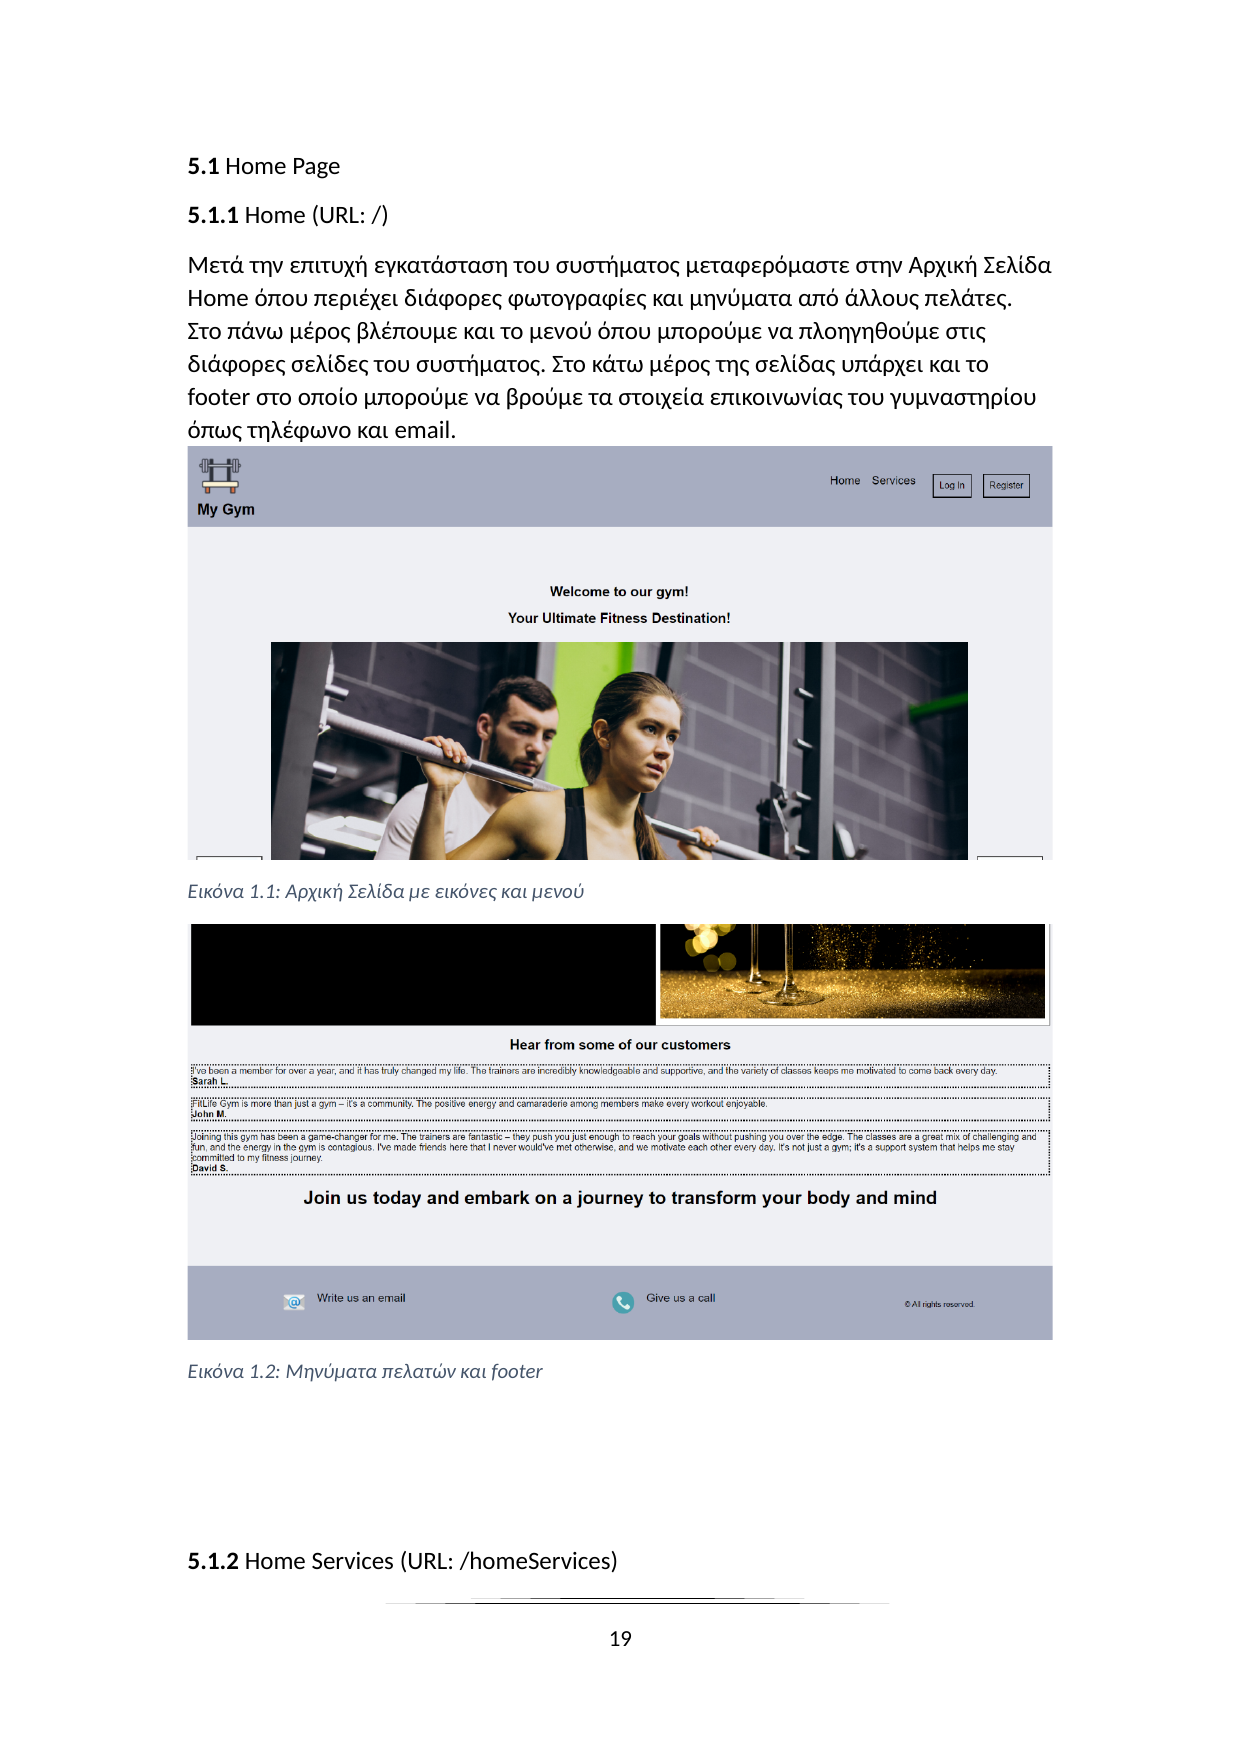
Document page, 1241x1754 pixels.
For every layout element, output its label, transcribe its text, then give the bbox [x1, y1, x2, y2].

text Εικόνα 1.2: Μηνύματα πελατών και footer [187, 1358, 1053, 1384]
text 5.1.2 Home Services (URL: /homeServices) [187, 1545, 1053, 1576]
text 5.1 Home Page [187, 150, 1053, 181]
picture [187, 446, 1053, 860]
text 5.1.1 Home (URL: /) [187, 199, 1053, 230]
text Μετά την επιτυχή εγκατάσταση του συστήματος μεταφερόμαστε στην Αρχική Σελίδα Home όπου περιέχει διάφορες φωτογραφίες και μηνύματα από άλλους πελάτες. Στο πάνω μέρος βλέπουμε και το μενού όπου μπορούμε να πλοηγηθούμε στις διάφορες σελίδες του συστήματος. Στο κάτω μέρος της σελίδας υπάρχει και το footer στο οποίο μπορούμε να βρούμε τα στοιχεία επικοινωνίας του γυμναστηρίου όπως τηλέφωνο και email. [187, 249, 1053, 446]
text Εικόνα 1.1: Αρχική Σελίδα με εικόνες και μενού [187, 878, 1053, 903]
picture [187, 924, 1053, 1340]
